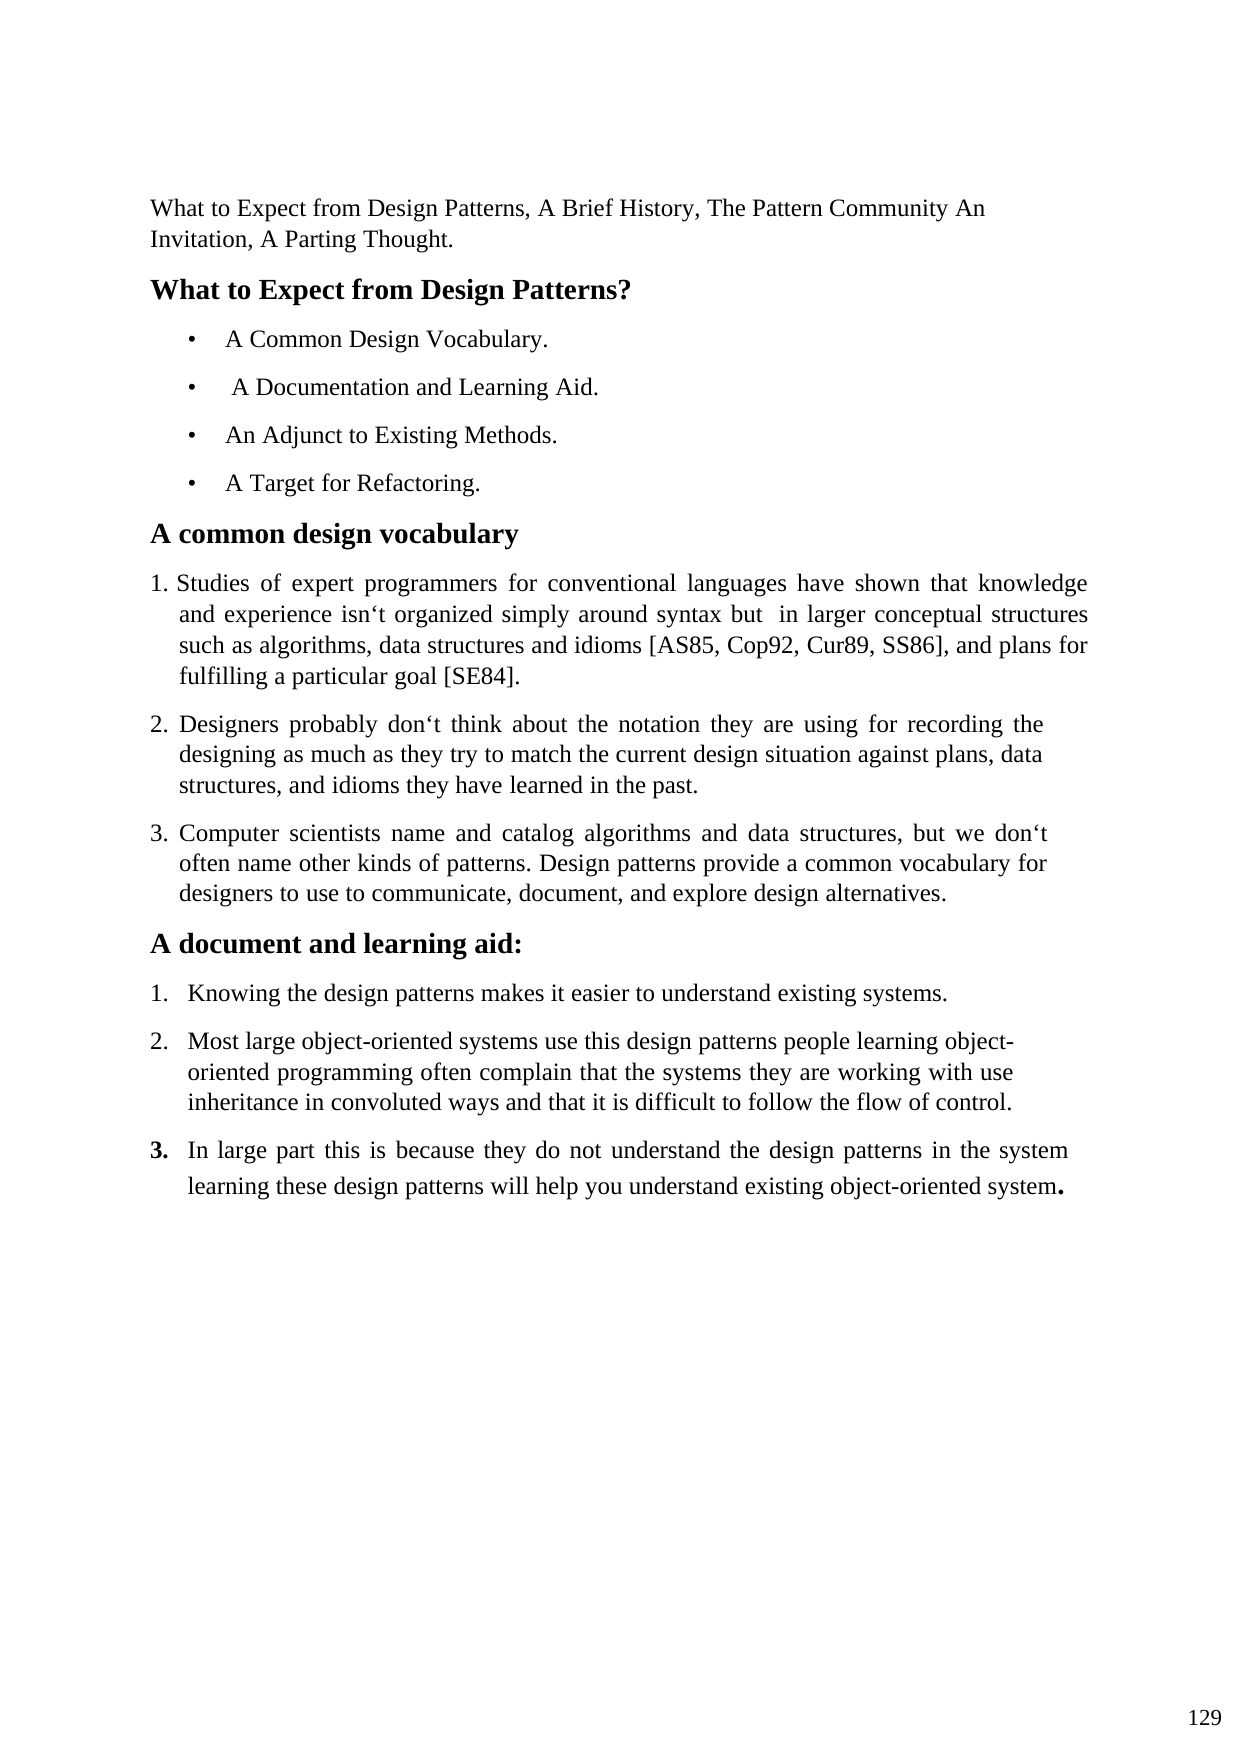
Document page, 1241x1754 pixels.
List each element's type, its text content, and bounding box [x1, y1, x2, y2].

list In large part this is because they do not understand the design patterns in the system learning these design patterns will help you understand existing object-oriented system. [150, 1135, 1070, 1201]
subtitle A common design vocabulary [150, 516, 1226, 549]
list Studies of expert programmers for conventional languages have shown that knowledge and experience isn‘t organized simply around syntax but in larger conceptual structures such as algorithms, data structures and idioms [AS85, Cop92, Cur89, SS86], and plans for fulfilling a particular goal [SE84]. [150, 568, 1089, 690]
list Designers probably don‘t think about the notation they are using for recording the designing as much as they try to match the current design situation against plans, data structures, and idioms they have learned in the past. [150, 709, 1045, 798]
list A Target for Refactoring. [187, 468, 1226, 497]
list Most large object-oriented systems use this design patterns people learning object- oriented programming often complain that the systems they are working with use inheritance in convoluted ways and that it is difficult to follow the flow of control. [150, 1026, 1015, 1116]
list A Common Design Vocabulary. [187, 324, 1226, 353]
list Computer scientists name and catalog algorithms and data structures, but we don‘t often name other kinds of patterns. Design patterns provide a common vocabulary for designers to use to communicate, document, and explore design alternatives. [150, 818, 1048, 907]
text What to Expect from Design Patterns, A Brief History, The Pattern Community An Invitation, A Parting Thought. [150, 193, 993, 253]
list An Adjunct to Existing Methods. [187, 420, 1226, 449]
list Knowing the design patterns makes it easier to understand existing systems. [150, 978, 1226, 1007]
subtitle What to Expect from Design Patterns? [150, 272, 1226, 306]
subtitle A document and learning aid: [150, 926, 1226, 960]
list A Documentation and Learning Aid. [187, 372, 1226, 401]
